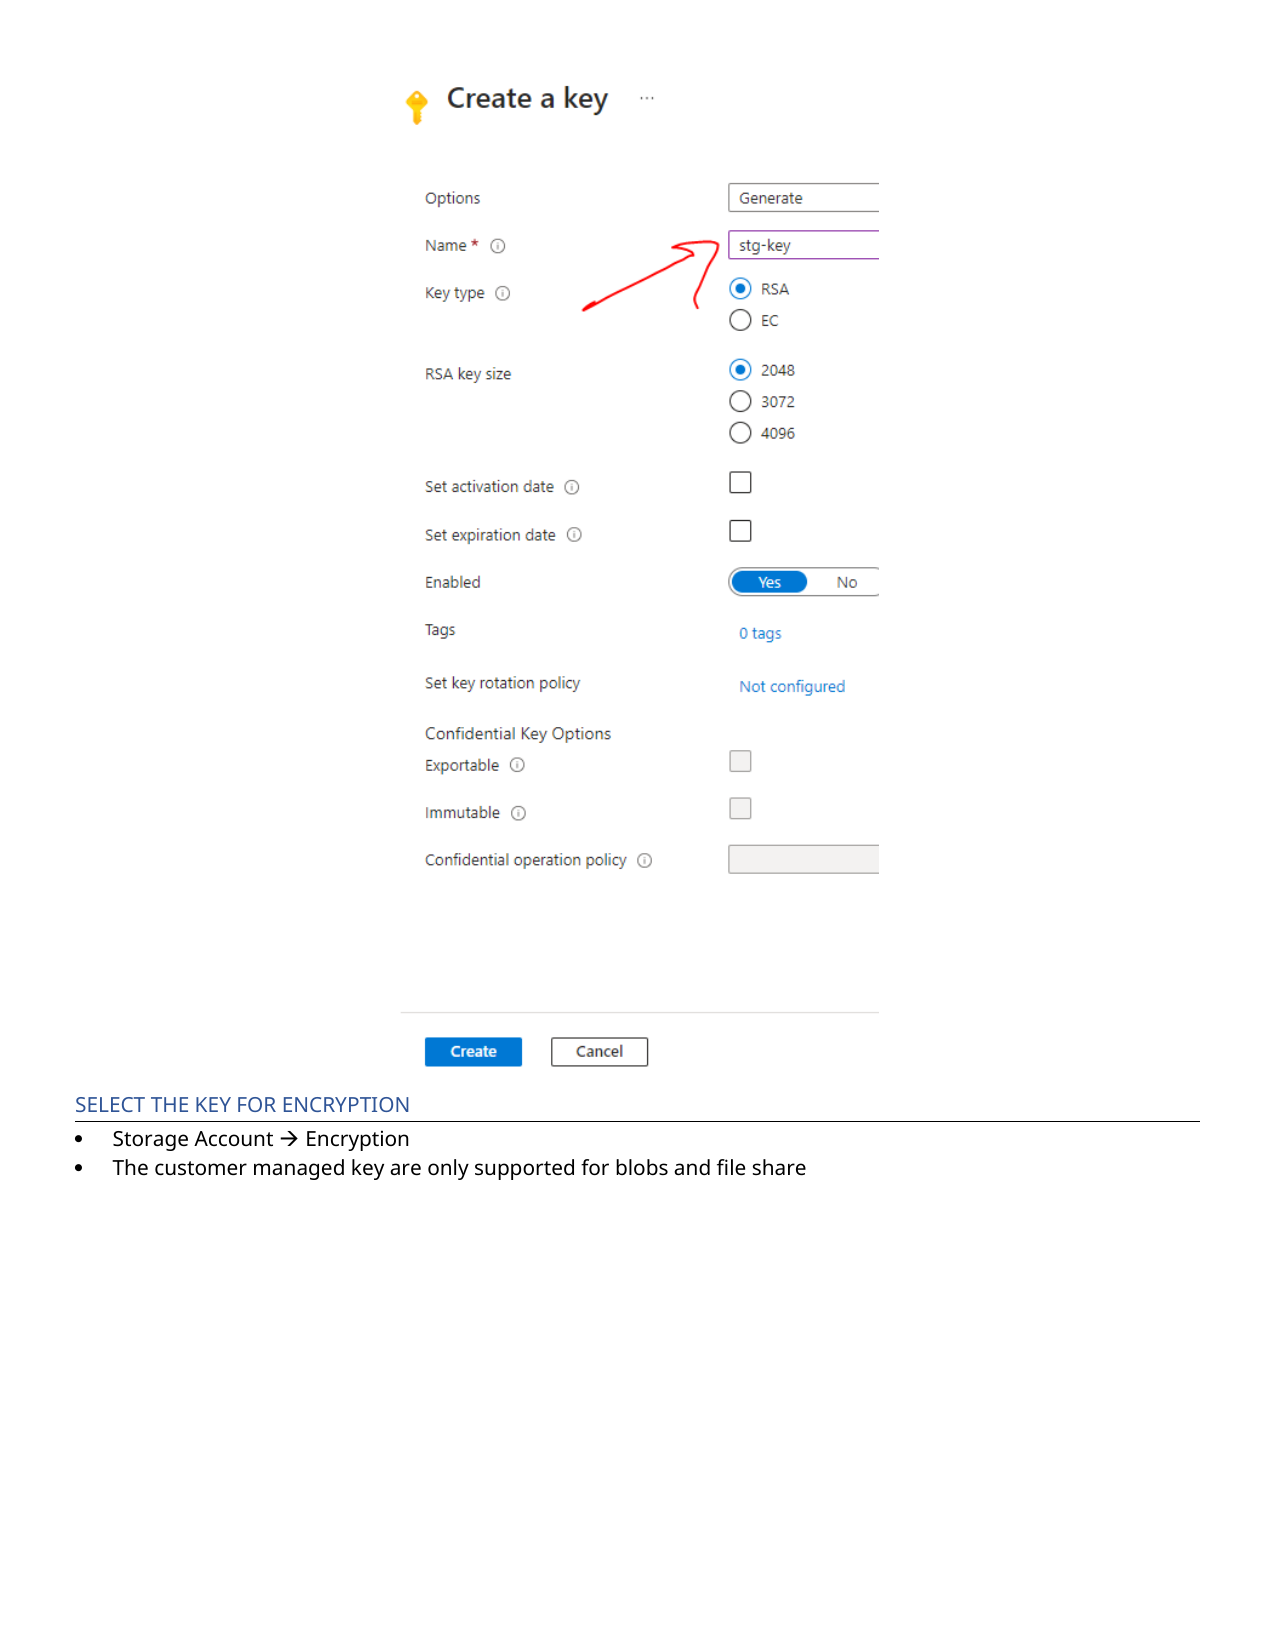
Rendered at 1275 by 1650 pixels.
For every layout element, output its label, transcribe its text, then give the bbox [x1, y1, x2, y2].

subtitle SELECT THE KEY FOR ENCRYPTION [75, 1090, 1200, 1121]
list Storage Account Encryption [75, 1124, 1200, 1153]
list The customer managed key are only supported for blobs and file share [75, 1153, 1200, 1181]
picture [396, 75, 879, 1086]
